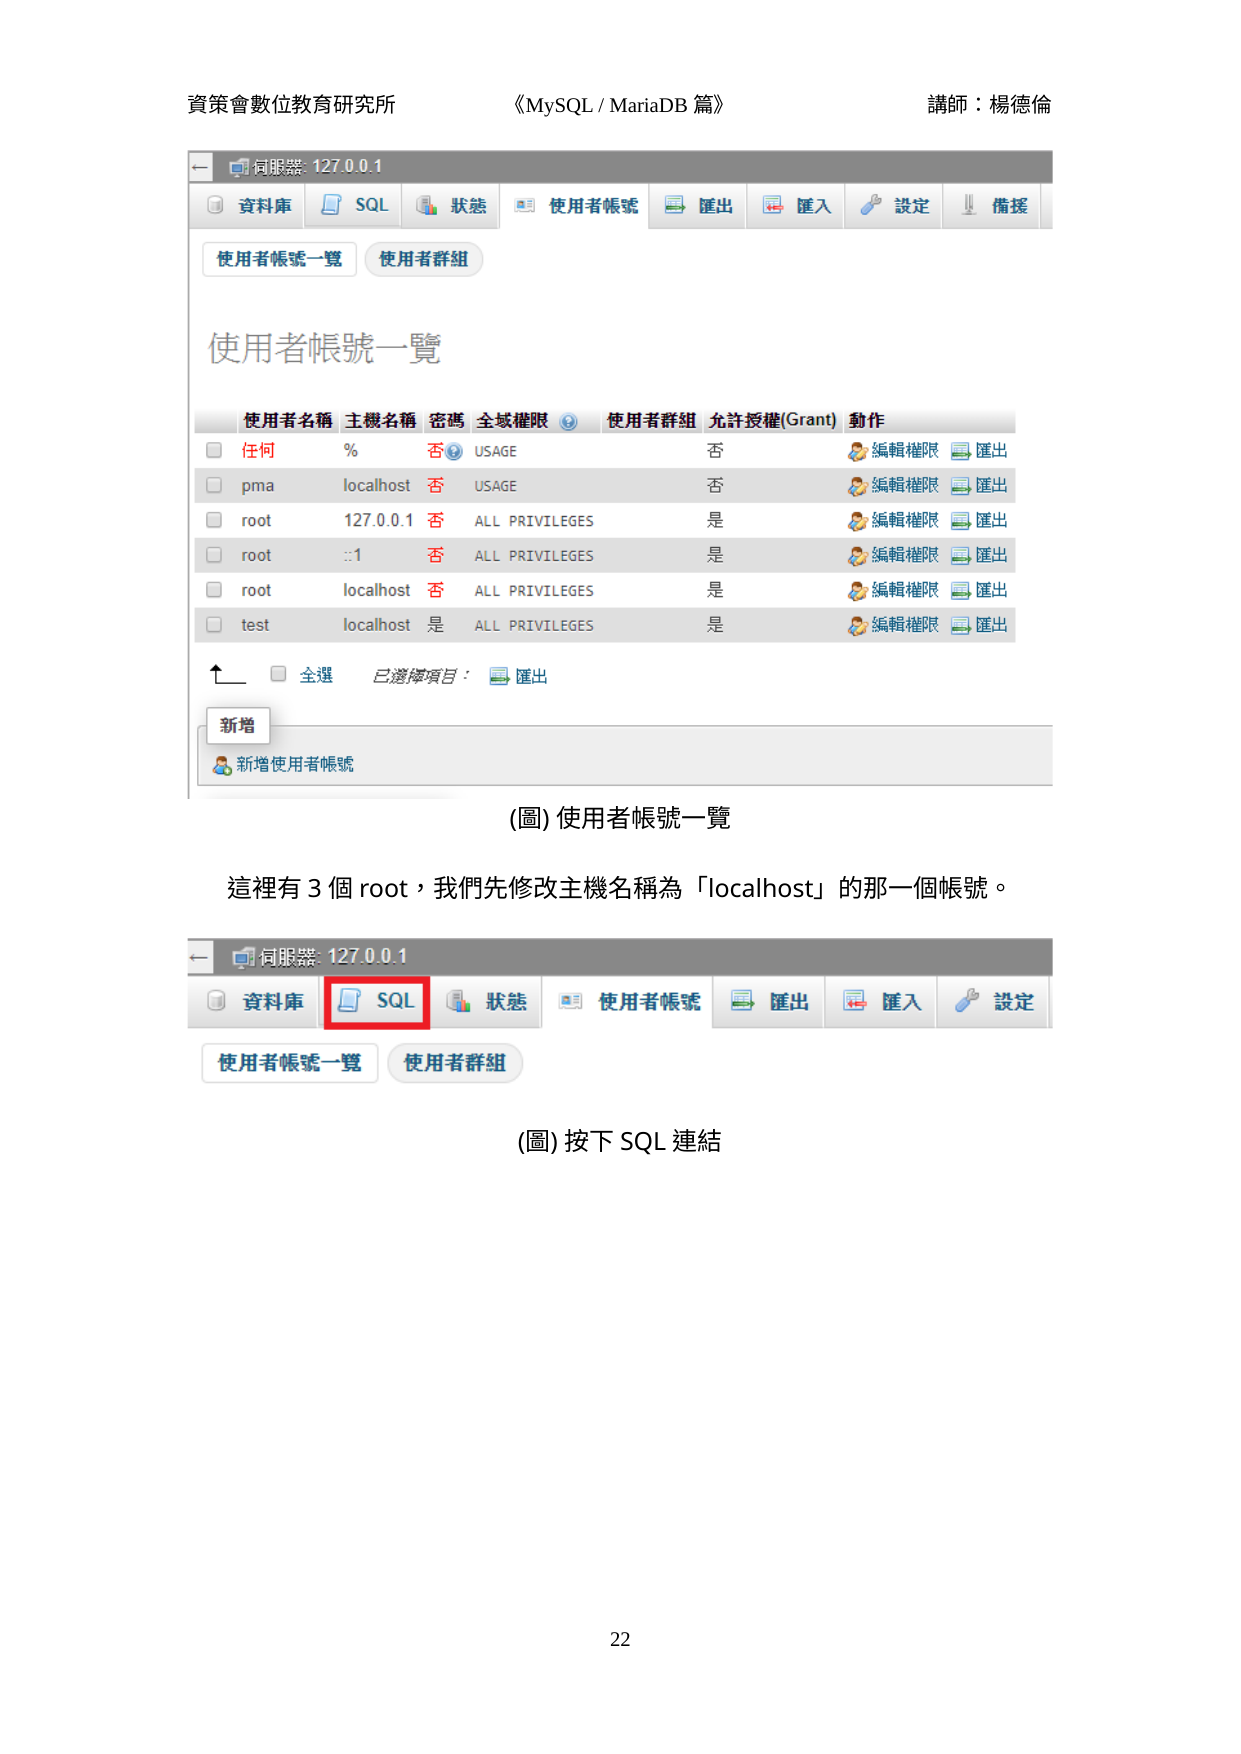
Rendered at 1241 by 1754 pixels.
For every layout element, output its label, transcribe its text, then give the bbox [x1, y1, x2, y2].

picture [187, 938, 1053, 1122]
text 這裡有 3 個 root，我們先修改主機名稱為「localhost」的那一個帳號。 [187, 868, 1053, 905]
text (圖) 使用者帳號一覽 [187, 799, 1053, 834]
text (圖) 按下 SQL 連結 [187, 1122, 1053, 1157]
picture [187, 150, 1053, 799]
